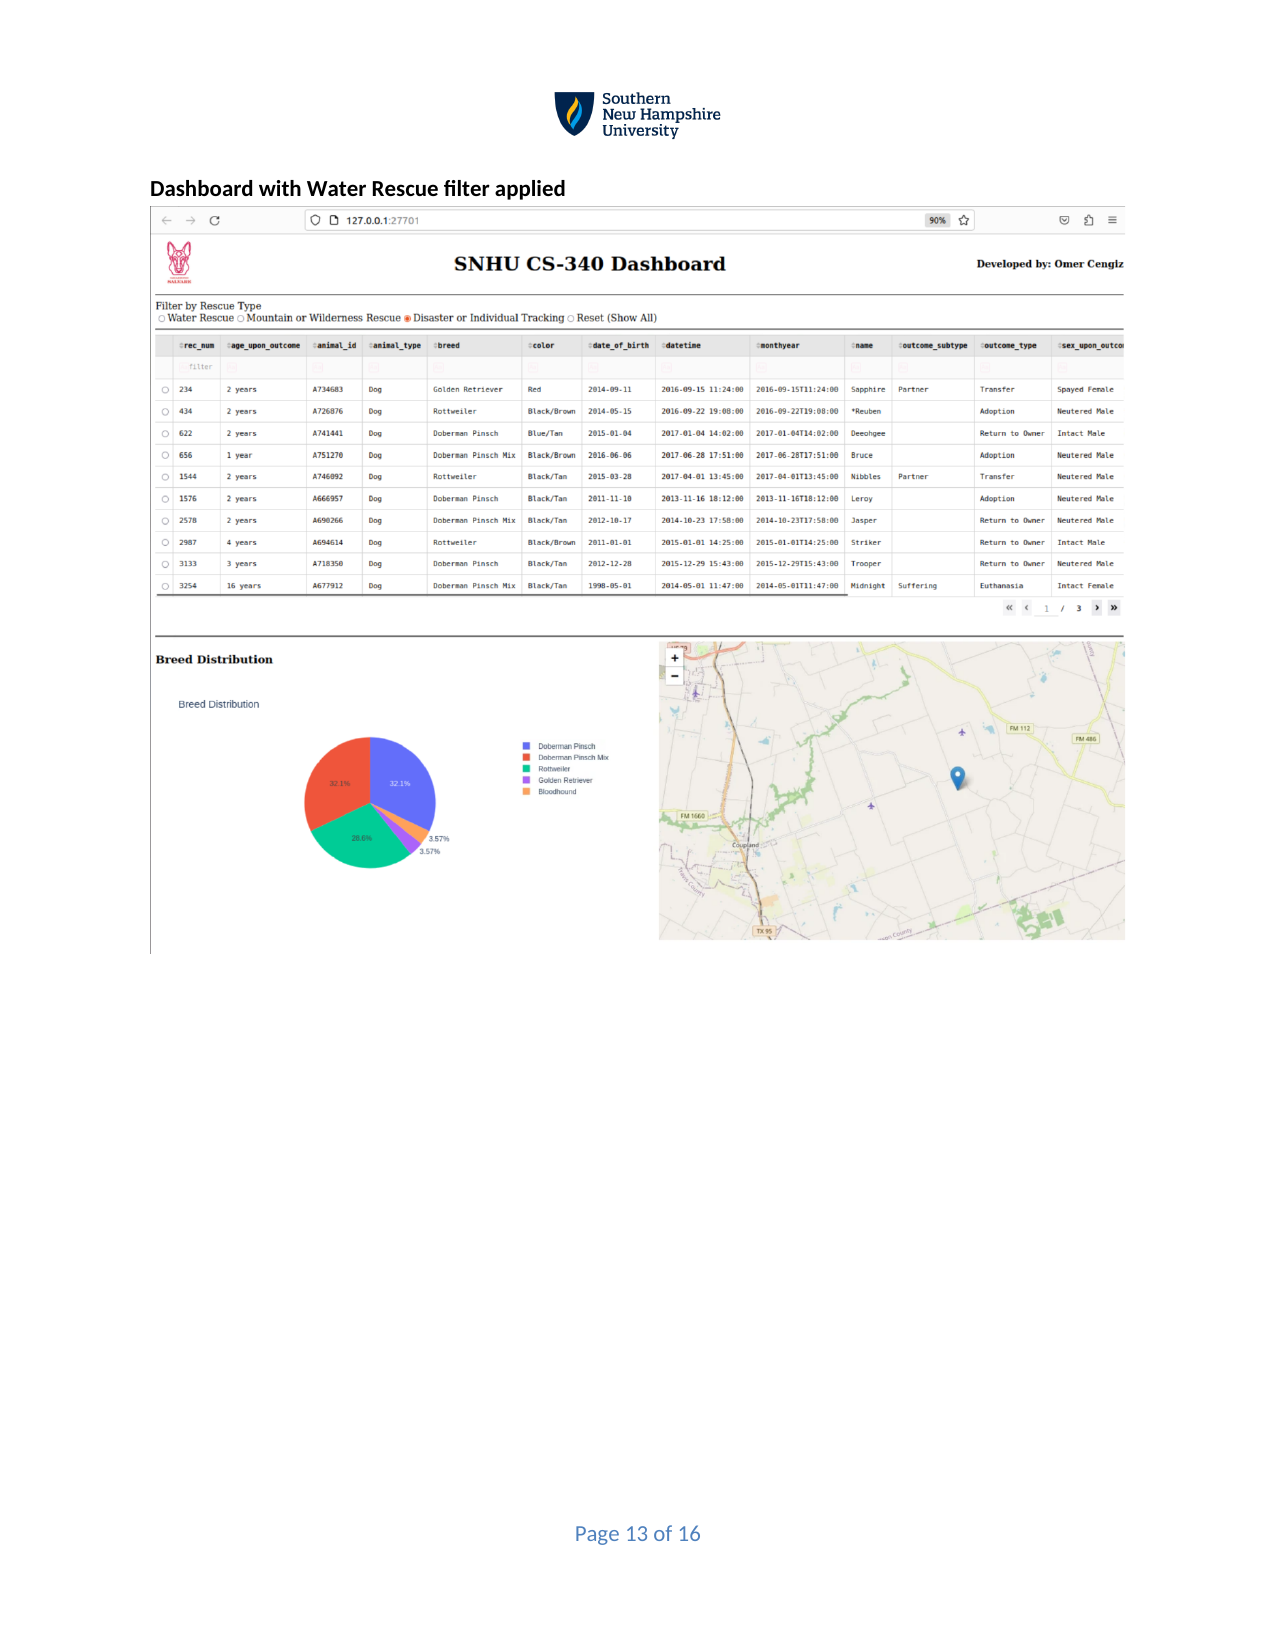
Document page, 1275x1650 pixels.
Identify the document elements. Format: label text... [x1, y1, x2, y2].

picture [150, 206, 1125, 954]
text Dashboard with Water Rescue filter applied [150, 174, 1125, 206]
picture [546, 75, 729, 154]
